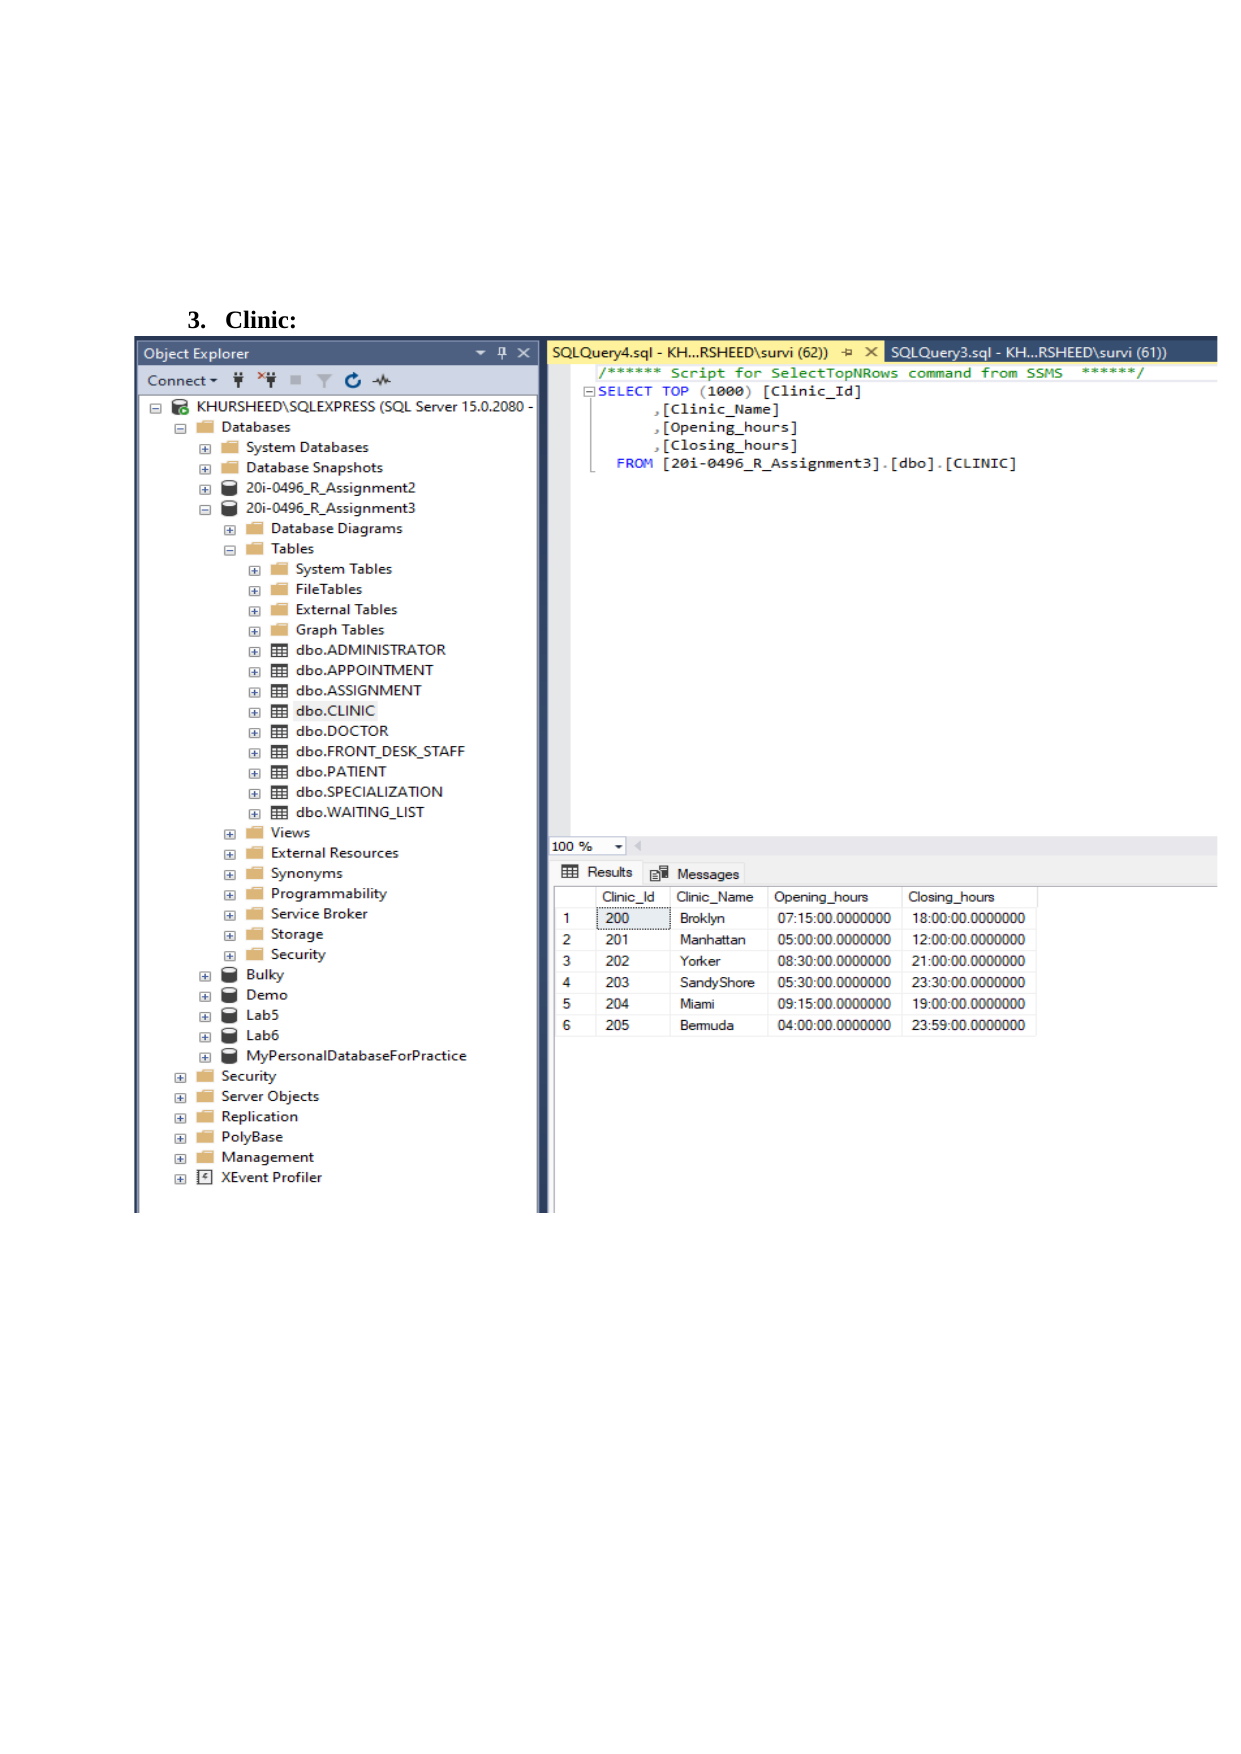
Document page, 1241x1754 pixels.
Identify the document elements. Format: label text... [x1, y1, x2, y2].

list Clinic: [187, 305, 1090, 334]
picture [133, 336, 1218, 1211]
